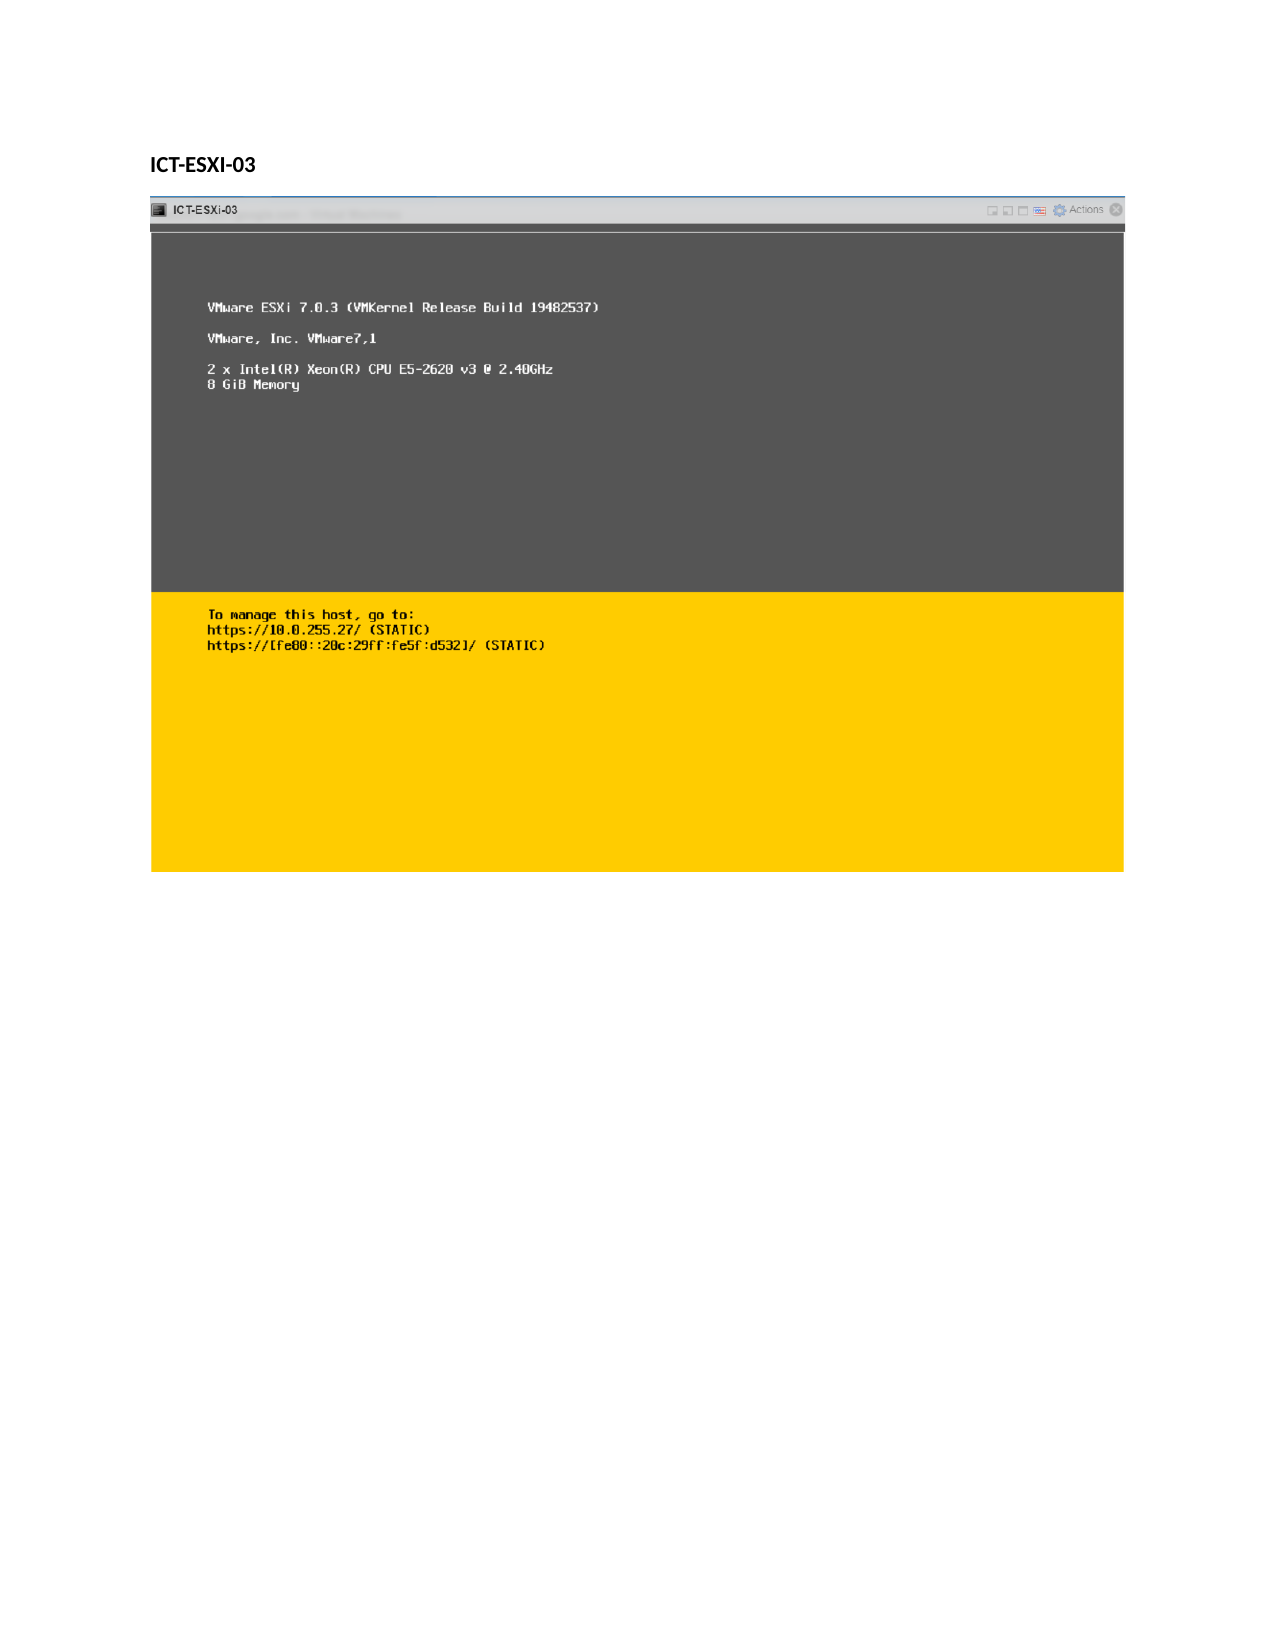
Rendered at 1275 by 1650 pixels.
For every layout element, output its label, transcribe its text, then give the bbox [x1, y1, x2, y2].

picture [150, 196, 1125, 872]
text ICT-ESXI-03 [150, 150, 1125, 178]
